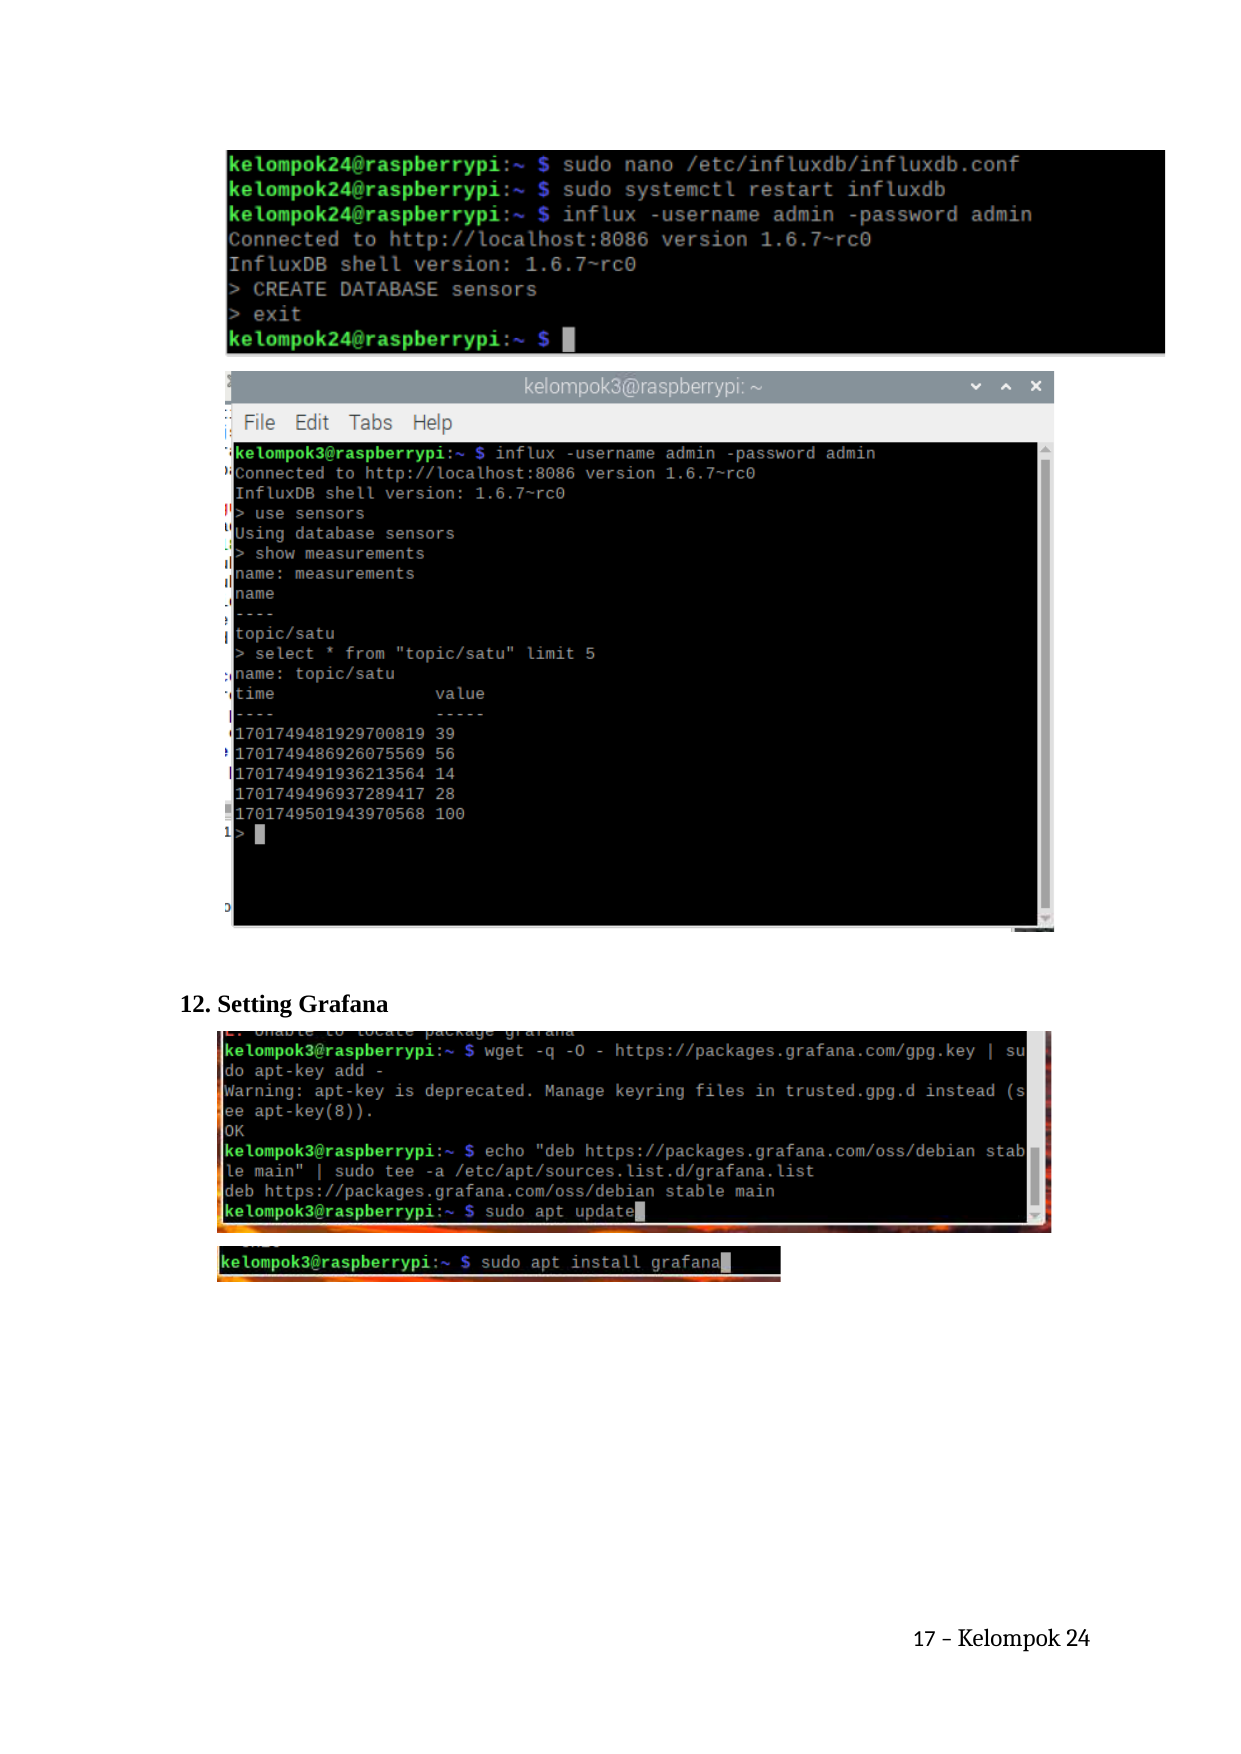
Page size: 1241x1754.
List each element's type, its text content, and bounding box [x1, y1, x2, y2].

picture [217, 1031, 1052, 1233]
picture [217, 1246, 781, 1282]
picture [225, 371, 1055, 932]
picture [225, 150, 1166, 358]
